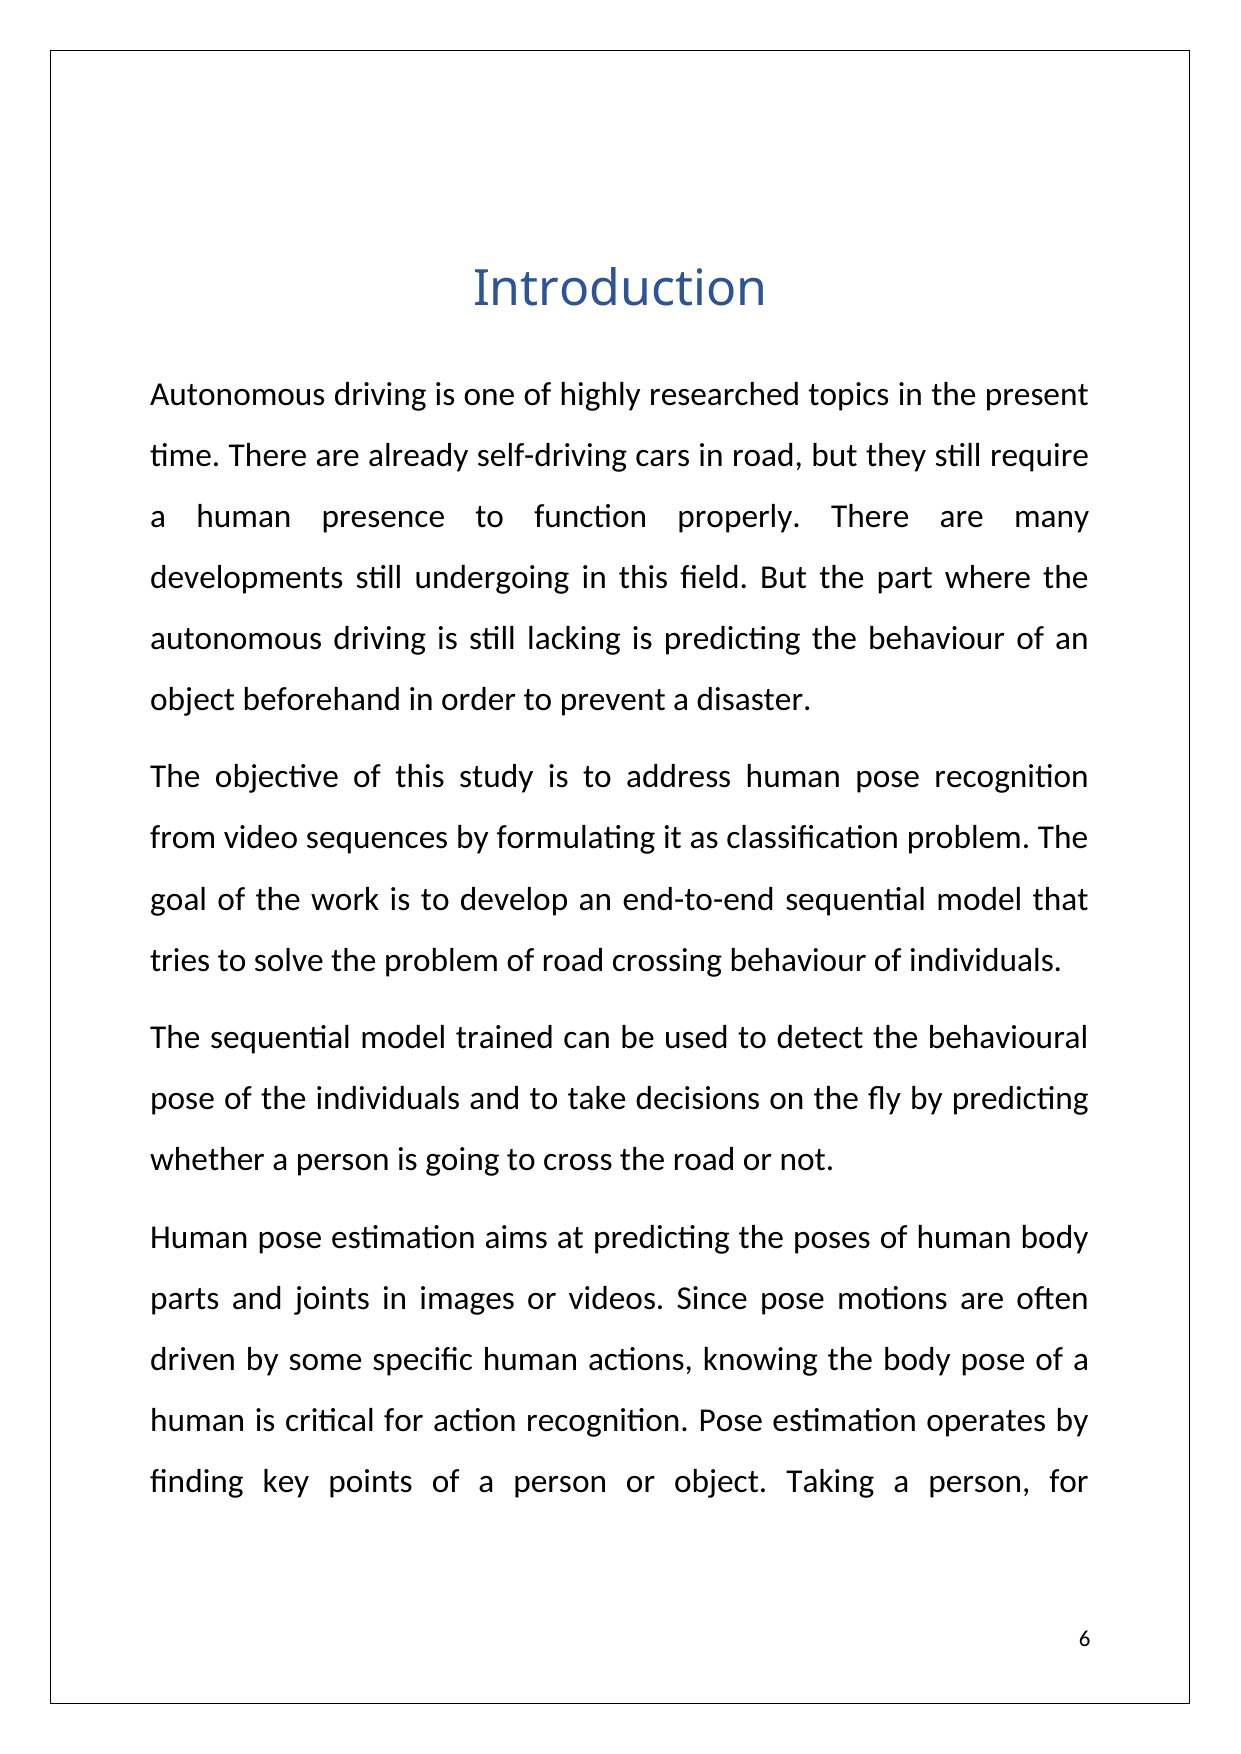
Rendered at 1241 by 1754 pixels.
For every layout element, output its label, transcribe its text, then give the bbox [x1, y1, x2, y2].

text Autonomous driving is one of highly researched topics in the present time. There are already self-driving cars in road, but they still require a human presence to function properly. There are many developments still undergoing in this field. But the part where the autonomous driving is still lacking is predicting the behaviour of an object beforehand in order to prevent a disaster. [150, 372, 1090, 718]
text The sequential model trained can be used to detect the behavioural pose of the individuals and to take decisions on the fly by predicting whether a person is going to cross the road or not. [150, 1016, 1090, 1179]
text The objective of this study is to address human pose recognition from video sequences by formulating it as classification problem. The goal of the work is to develop an end-to-end sequential model that tries to solve the problem of road crossing behaviour of individuals. [150, 755, 1090, 979]
subtitle Introduction [150, 252, 1090, 320]
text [150, 1216, 1090, 1501]
